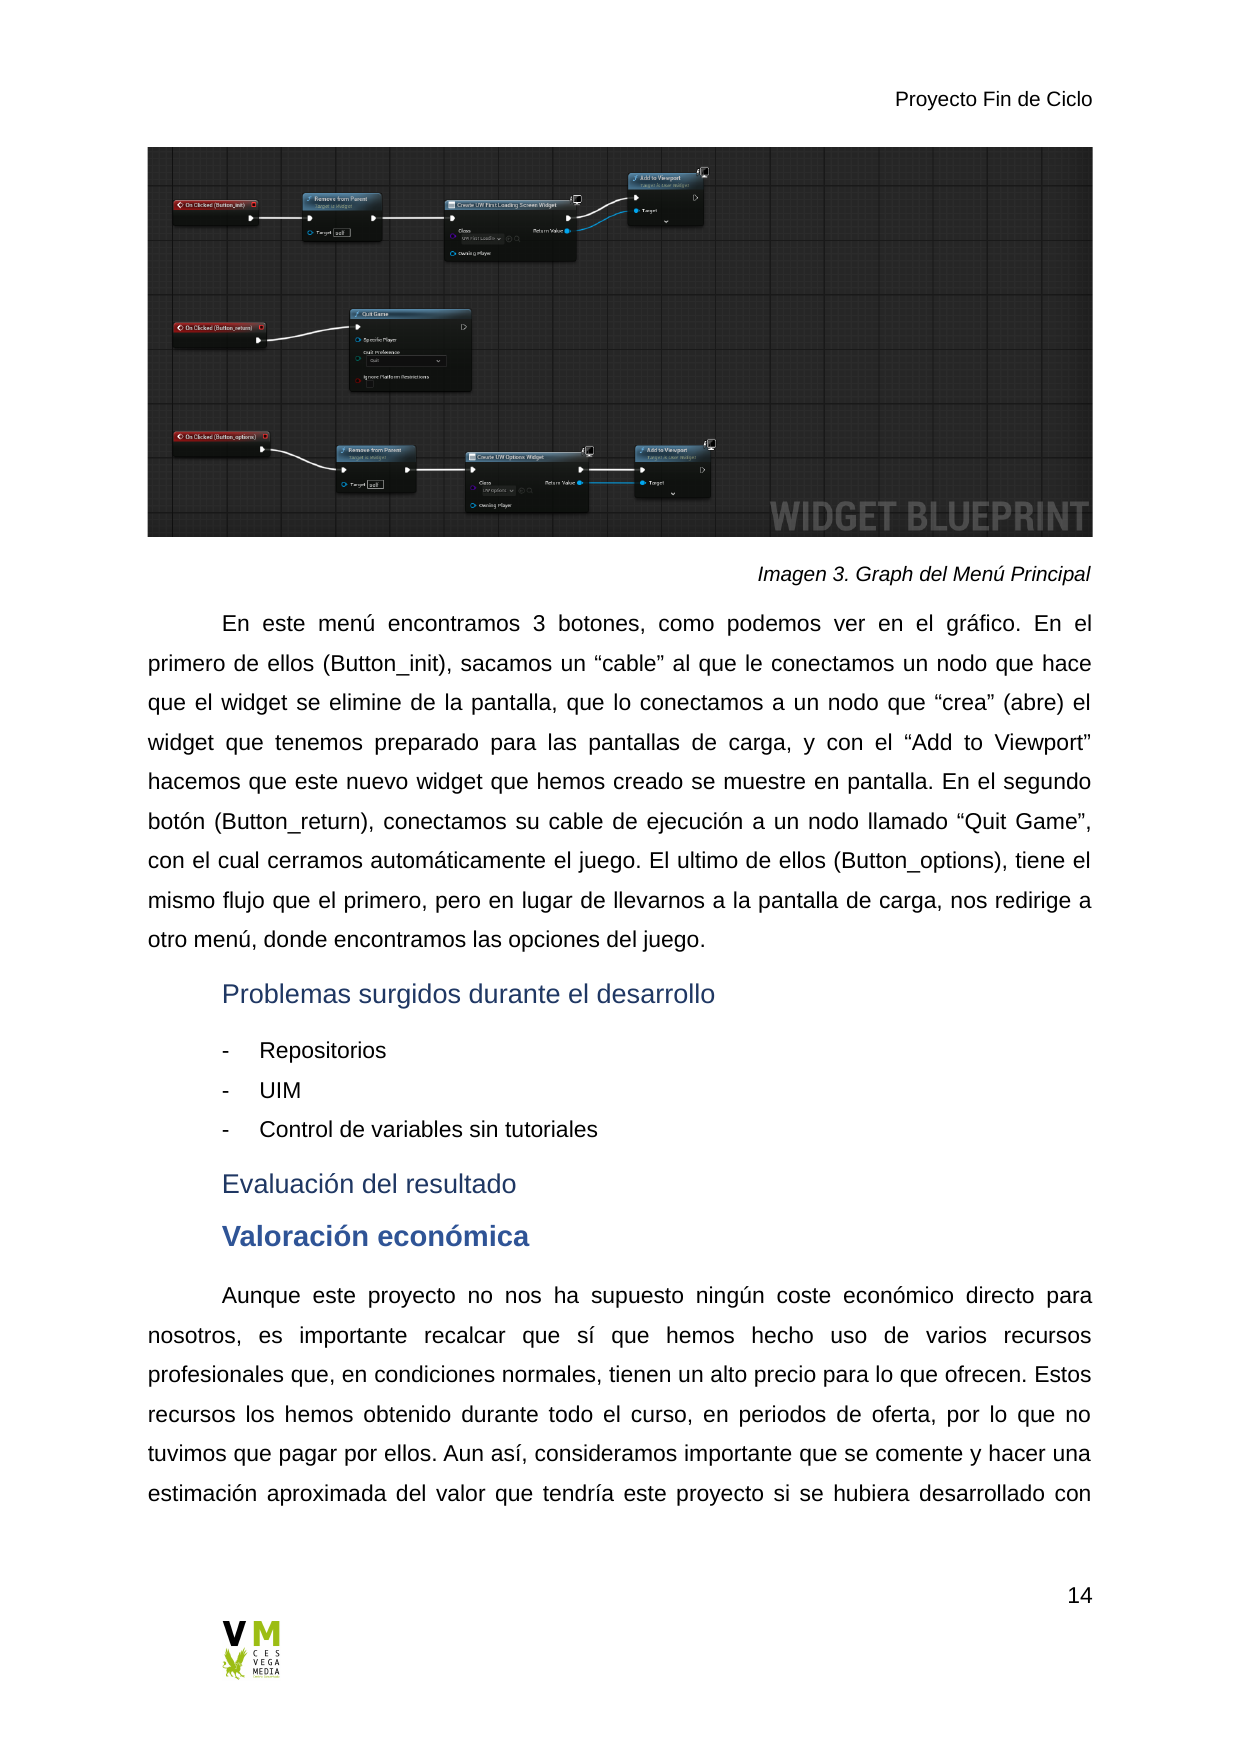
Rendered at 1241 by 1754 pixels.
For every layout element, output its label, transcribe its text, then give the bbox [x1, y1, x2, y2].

picture [147, 147, 1093, 537]
list Repositorios [222, 1037, 1092, 1064]
subtitle Problemas surgidos durante el desarrollo [148, 978, 1092, 1009]
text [148, 1282, 1092, 1506]
text En este menú encontramos 3 botones, como podemos ver en el gráfico. En el primero de ellos (Button_init), sacamos un “cable” al que le conectamos un nodo que hace que el widget se elimine de la pantalla, que lo conectamos a un nodo que “crea” (abre) el widget que tenemos preparado para las pantallas de carga, y con el “Add to Viewport” hacemos que este nuevo widget que hemos creado se muestre en pantalla. En el segundo botón (Button_return), conectamos su cable de ejecución a un nodo llamado “Quit Game”, con el cual cerramos automáticamente el juego. El ultimo de ellos (Button_options), tiene el mismo flujo que el primero, pero en lugar de llevarnos a la pantalla de carga, nos redirige a otro menú, donde encontramos las opciones del juego. [148, 610, 1092, 952]
subtitle Evaluación del resultado [148, 1168, 1092, 1200]
subtitle Valoración económica [148, 1219, 1092, 1253]
picture [221, 1621, 281, 1681]
text Imagen 3. Graph del Menú Principal [148, 562, 1092, 586]
list Control de variables sin tutoriales [222, 1116, 1092, 1143]
list UIM [222, 1077, 1092, 1103]
